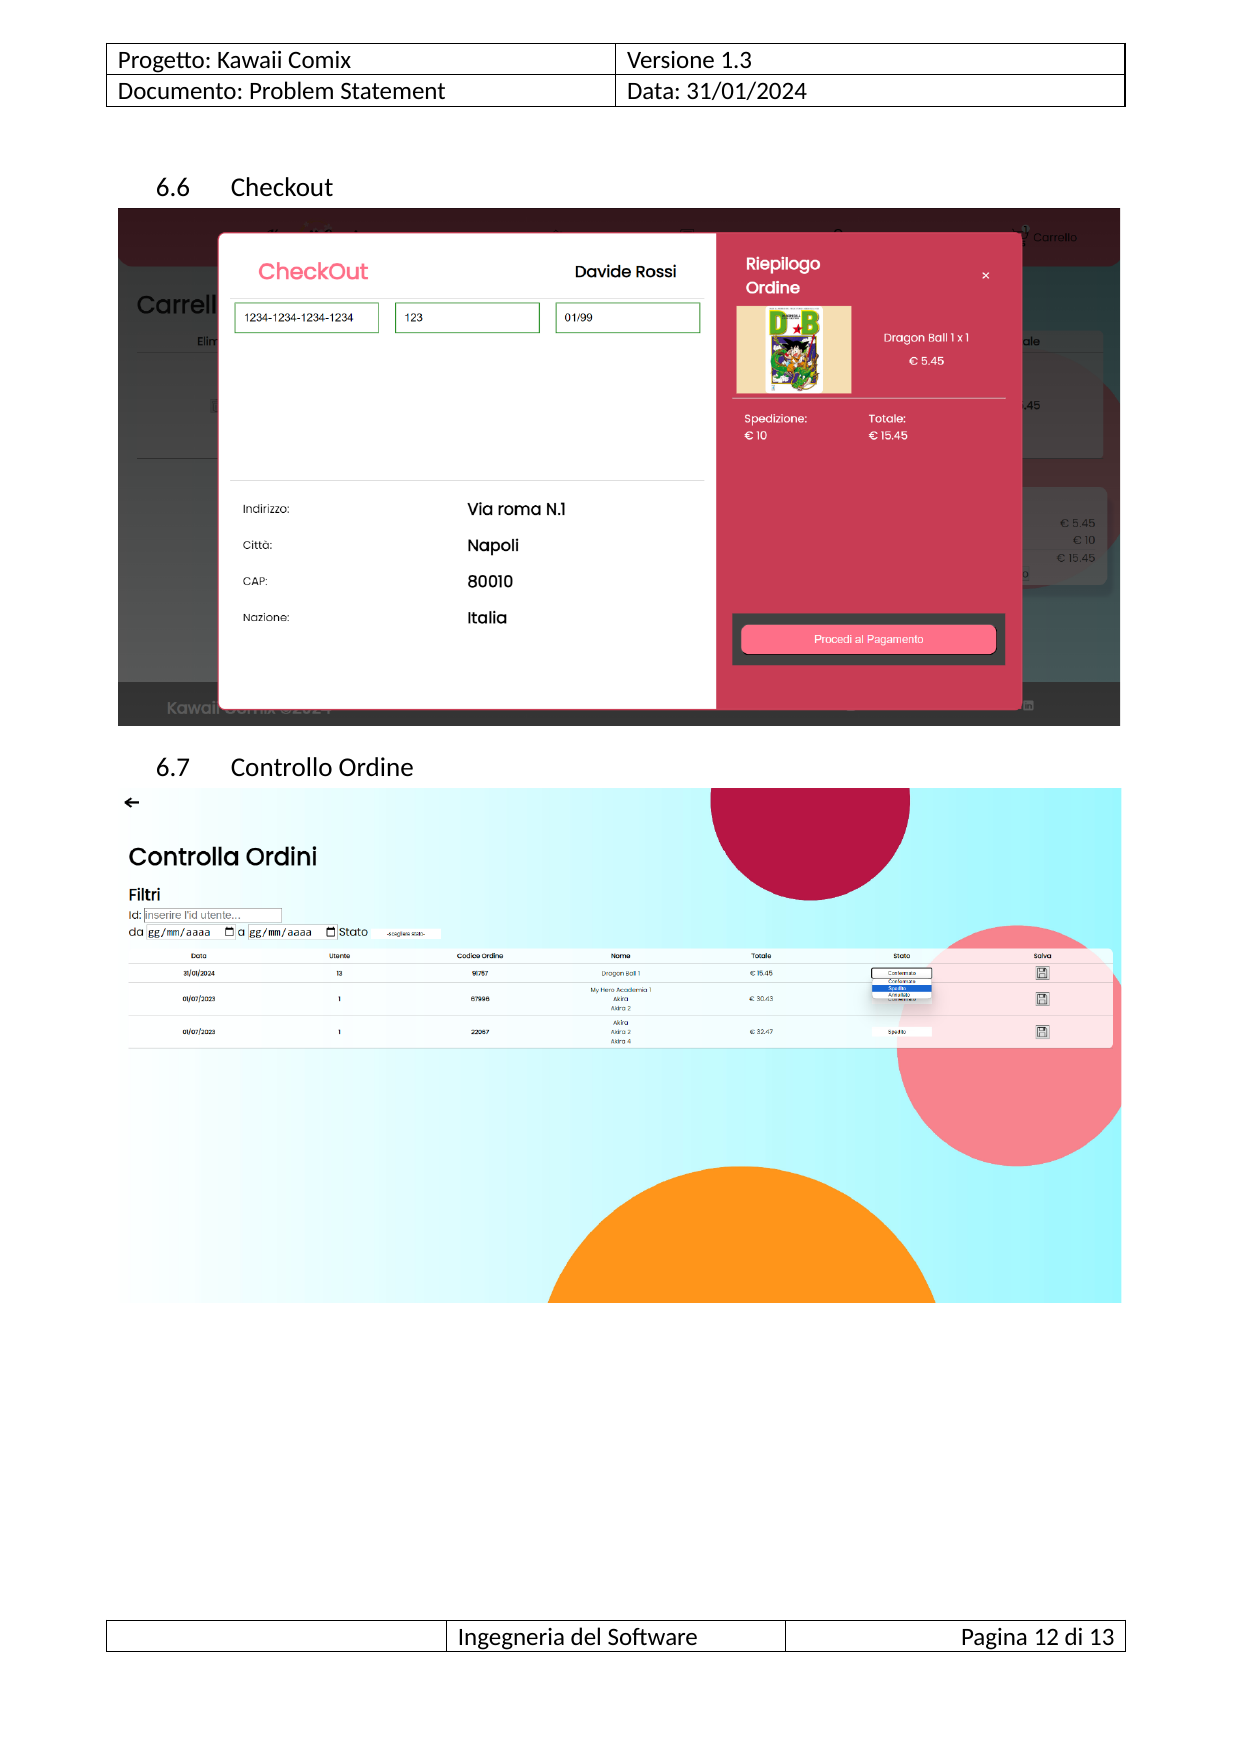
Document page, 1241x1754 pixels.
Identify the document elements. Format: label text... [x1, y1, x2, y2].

subtitle Controllo Ordine [156, 751, 1122, 784]
subtitle Checkout [156, 171, 1122, 203]
picture [118, 788, 1122, 1303]
picture [118, 208, 1121, 726]
